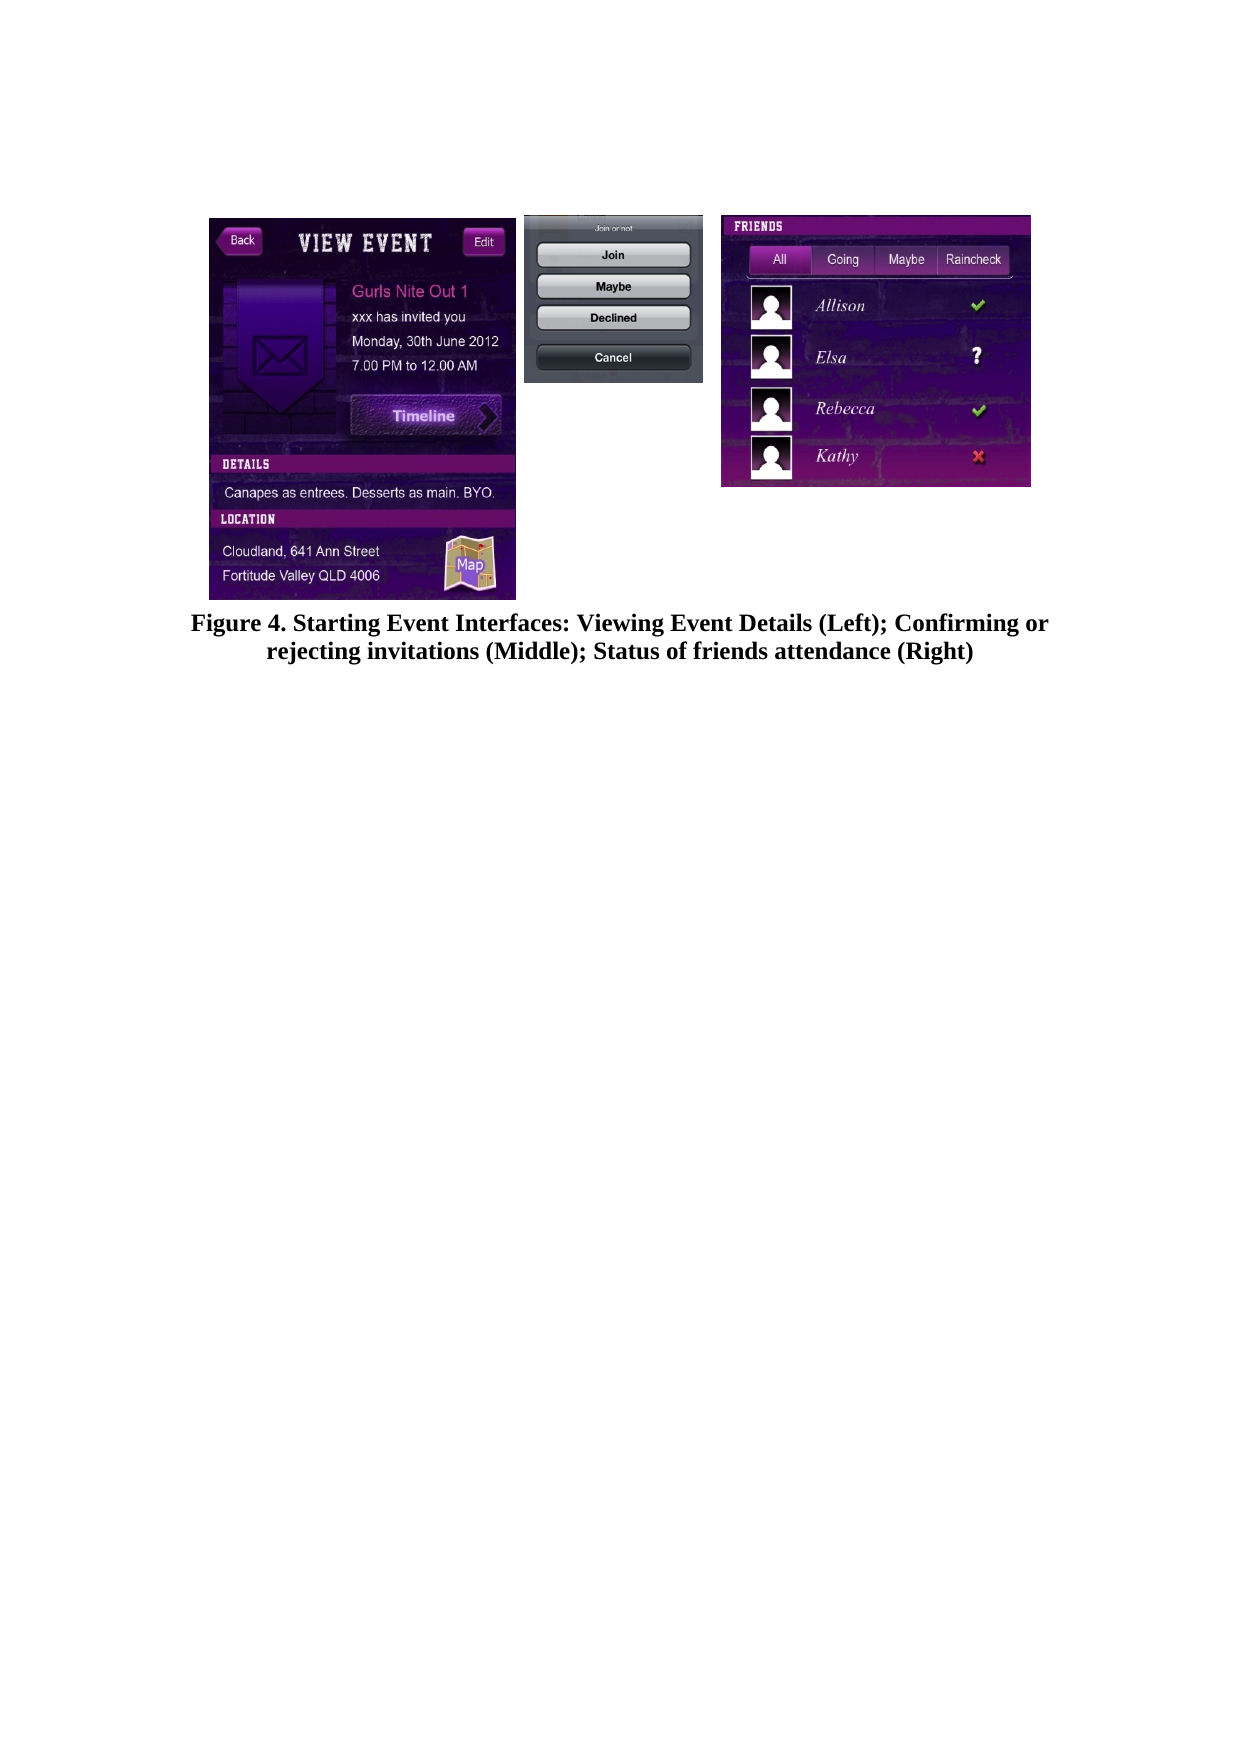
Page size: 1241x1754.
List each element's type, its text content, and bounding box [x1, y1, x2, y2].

text Figure 4. Starting Event Interfaces: Viewing Event Details (Left); Confirming or rejecting invitations (Middle); Status of friends attendance (Right) [187, 608, 1053, 665]
picture [524, 215, 703, 383]
picture [209, 218, 516, 600]
picture [721, 215, 1031, 487]
